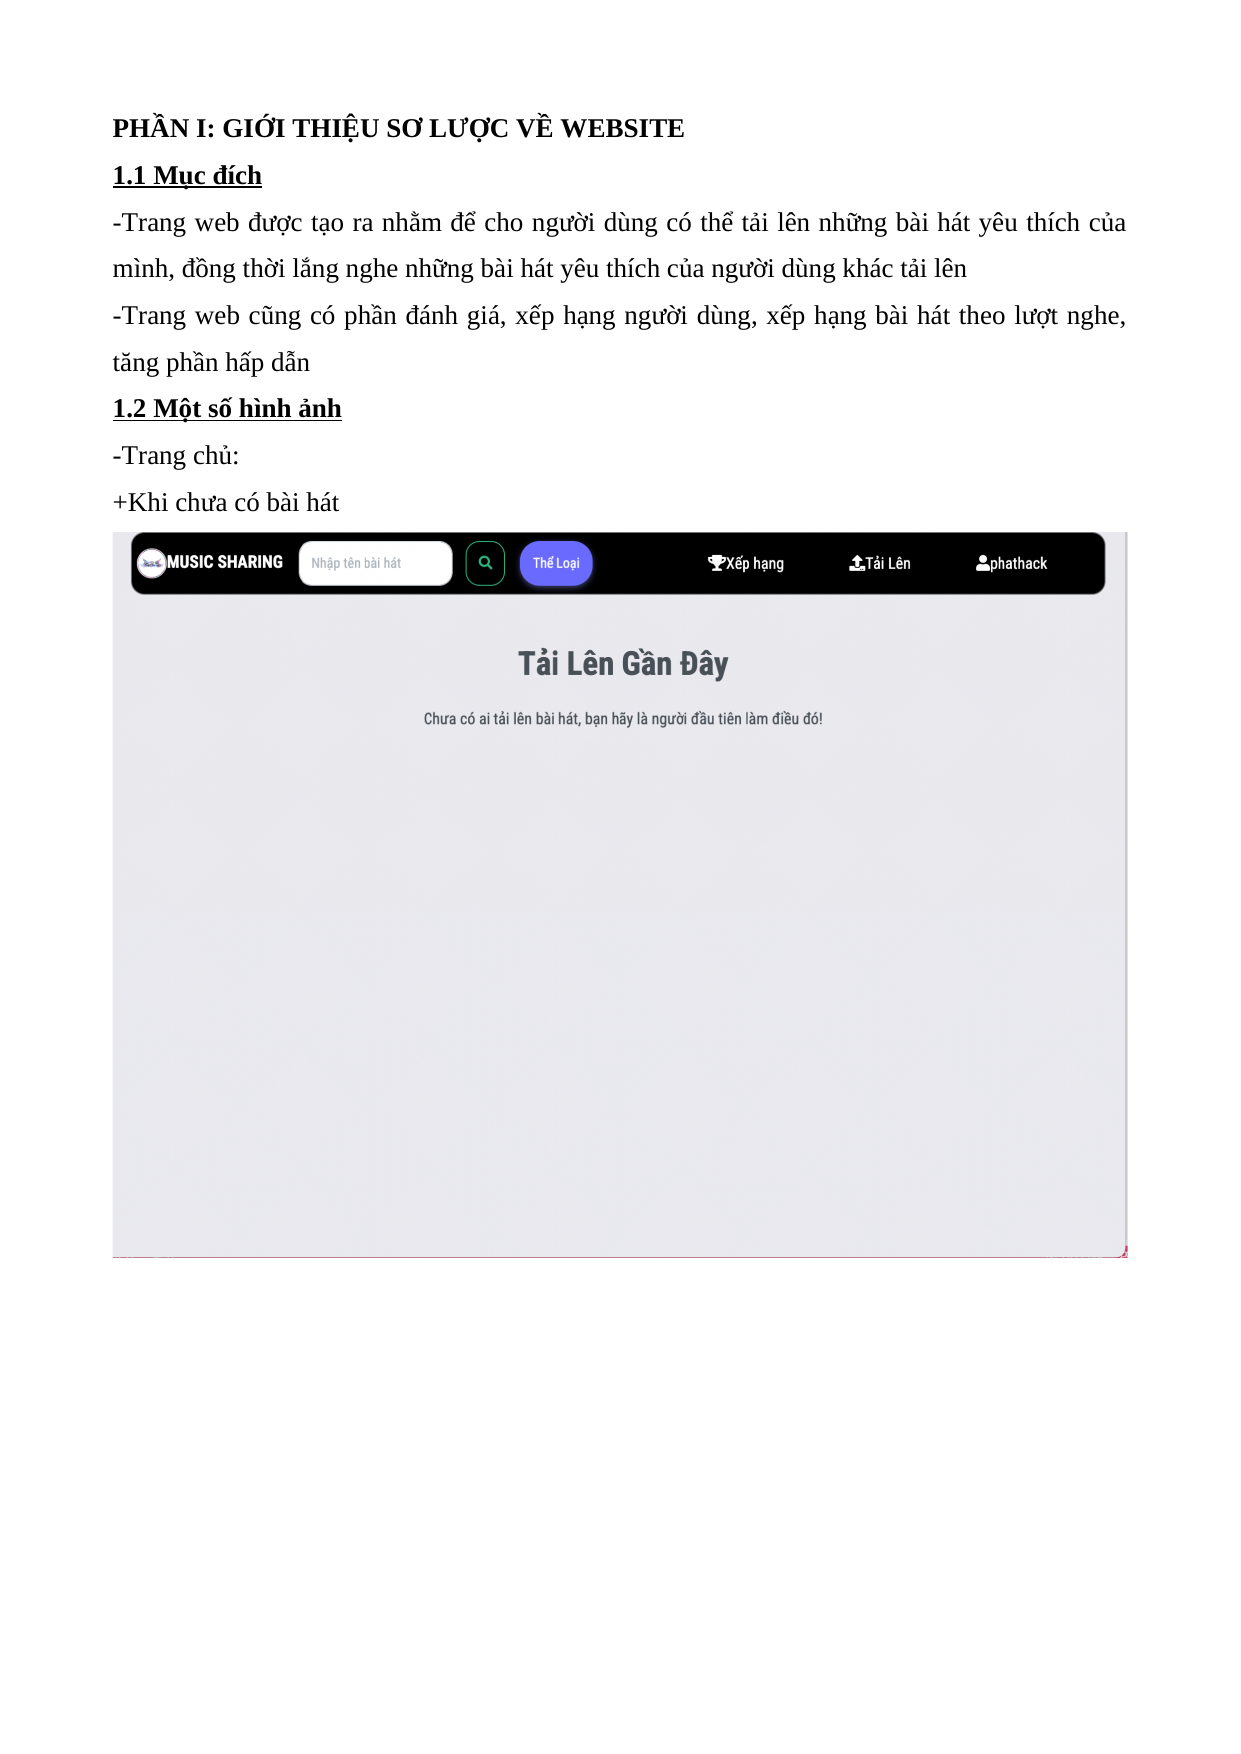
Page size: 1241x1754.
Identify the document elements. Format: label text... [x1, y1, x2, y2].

text -Trang web cũng có phần đánh giá, xếp hạng người dùng, xếp hạng bài hát theo lượt nghe, tăng phần hấp dẫn [112, 299, 1128, 377]
text PHẦN I: GIỚI THIỆU SƠ LƯỢC VỀ WEBSITE [112, 112, 1128, 144]
text 1.1 Mục đích [112, 159, 1128, 190]
text -Trang chủ: [112, 439, 1128, 470]
text +Khi chưa có bài hát [112, 486, 1128, 517]
text 1.2 Một số hình ảnh [112, 392, 1128, 424]
picture [112, 532, 1128, 1258]
text -Trang web được tạo ra nhằm để cho người dùng có thể tải lên những bài hát yêu thích của mình, đồng thời lắng nghe những bài hát yêu thích của người dùng khác tải lên [112, 206, 1128, 284]
